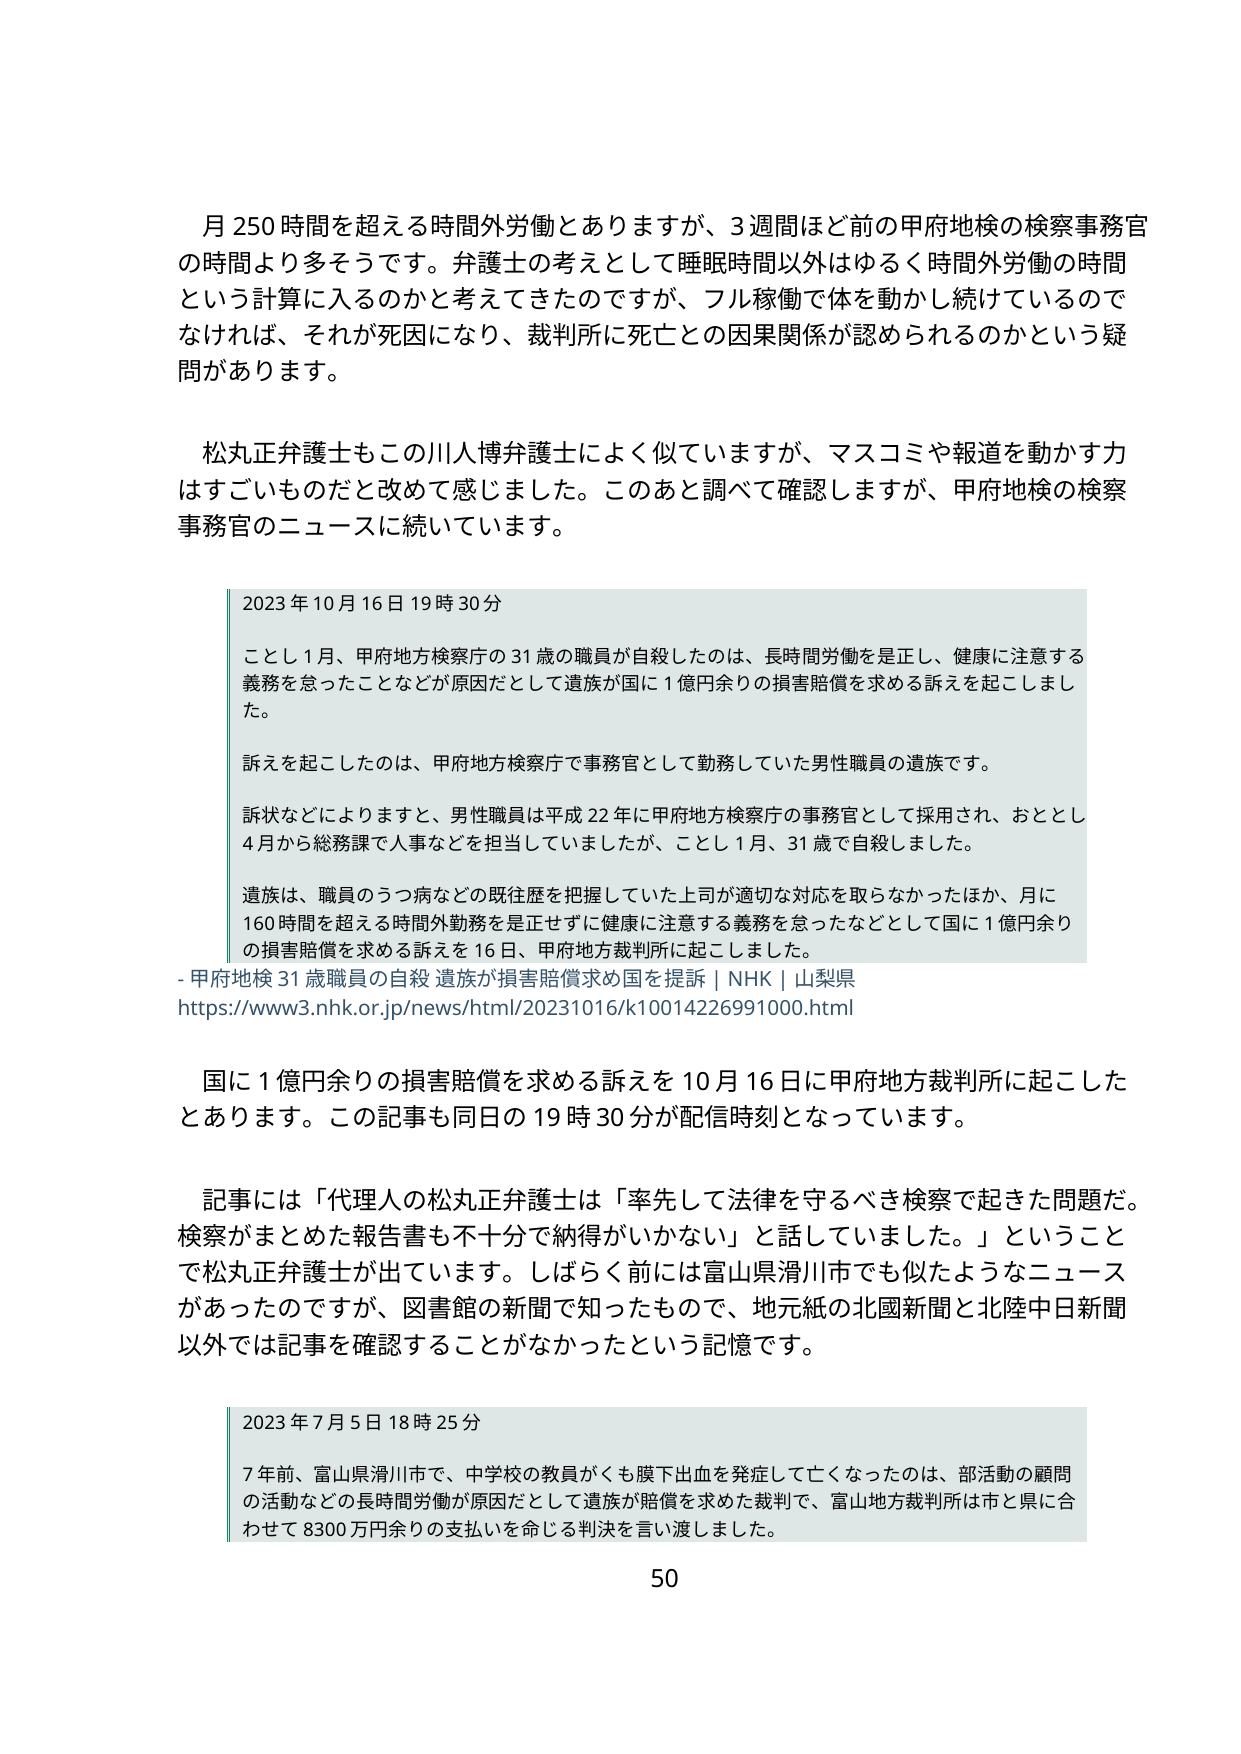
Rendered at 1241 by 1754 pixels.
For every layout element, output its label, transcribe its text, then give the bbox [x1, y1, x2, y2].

text 訴えを起こしたのは、甲府地方検察庁で事務官として勤務していた男性職員の遺族です。 [230, 748, 1087, 776]
text - 甲府地検 31歳職員の自殺 遺族が損害賠償求め国を提訴 | NHK | 山梨県 https://www3.nhk.or.jp/news/html/20231016/k10014226991000.html [177, 963, 1152, 1021]
text 2023年10月16日 19時30分 [230, 589, 1087, 616]
text 訴状などによりますと、男性職員は平成22年に甲府地方検察庁の事務官として採用され、おととし4月から総務課で人事などを担当していましたが、ことし1月、31歳で自殺しました。 [230, 801, 1087, 856]
text 記事には「代理人の松丸正弁護士は「率先して法律を守るべき検察で起きた問題だ。検察がまとめた報告書も不十分で納得がいかない」と話していました。」ということで松丸正弁護士が出ています。しばらく前には富山県滑川市でも似たようなニュースがあったのですが、図書館の新聞で知ったもので、地元紙の北國新聞と北陸中日新聞以外では記事を確認することがなかったという記憶です。 [177, 1180, 1152, 1361]
text 国に1億円余りの損害賠償を求める訴えを10月16日に甲府地方裁判所に起こしたとあります。この記事も同日の19時30分が配信時刻となっています。 [177, 1062, 1152, 1134]
text 2023年7月5日 18時25分 [230, 1407, 1087, 1434]
text 遺族は、職員のうつ病などの既往歴を把握していた上司が適切な対応を取らなかったほか、月に160時間を超える時間外勤務を是正せずに健康に注意する義務を怠ったなどとして国に1億円余りの損害賠償を求める訴えを16日、甲府地方裁判所に起こしました。 [230, 881, 1087, 963]
text 月250時間を超える時間外労働とありますが、3週間ほど前の甲府地検の検察事務官の時間より多そうです。弁護士の考えとして睡眠時間以外はゆるく時間外労働の時間という計算に入るのかと考えてきたのですが、フル稼働で体を動かし続けているのでなければ、それが死因になり、裁判所に死亡との因果関係が認められるのかという疑問があります。 [177, 207, 1152, 388]
text 松丸正弁護士もこの川人博弁護士によく似ていますが、マスコミや報道を動かす力はすごいものだと改めて感じました。このあと調べて確認しますが、甲府地検の検察事務官のニュースに続いています。 [177, 434, 1152, 543]
text ことし1月、甲府地方検察庁の31歳の職員が自殺したのは、長時間労働を是正し、健康に注意する義務を怠ったことなどが原因だとして遺族が国に1億円余りの損害賠償を求める訴えを起こしました。 [230, 641, 1087, 723]
text 7年前、富山県滑川市で、中学校の教員がくも膜下出血を発症して亡くなったのは、部活動の顧問の活動などの長時間労働が原因だとして遺族が賠償を求めた裁判で、富山地方裁判所は市と県に合わせて8300万円余りの支払いを命じる判決を言い渡しました。 [230, 1460, 1087, 1542]
